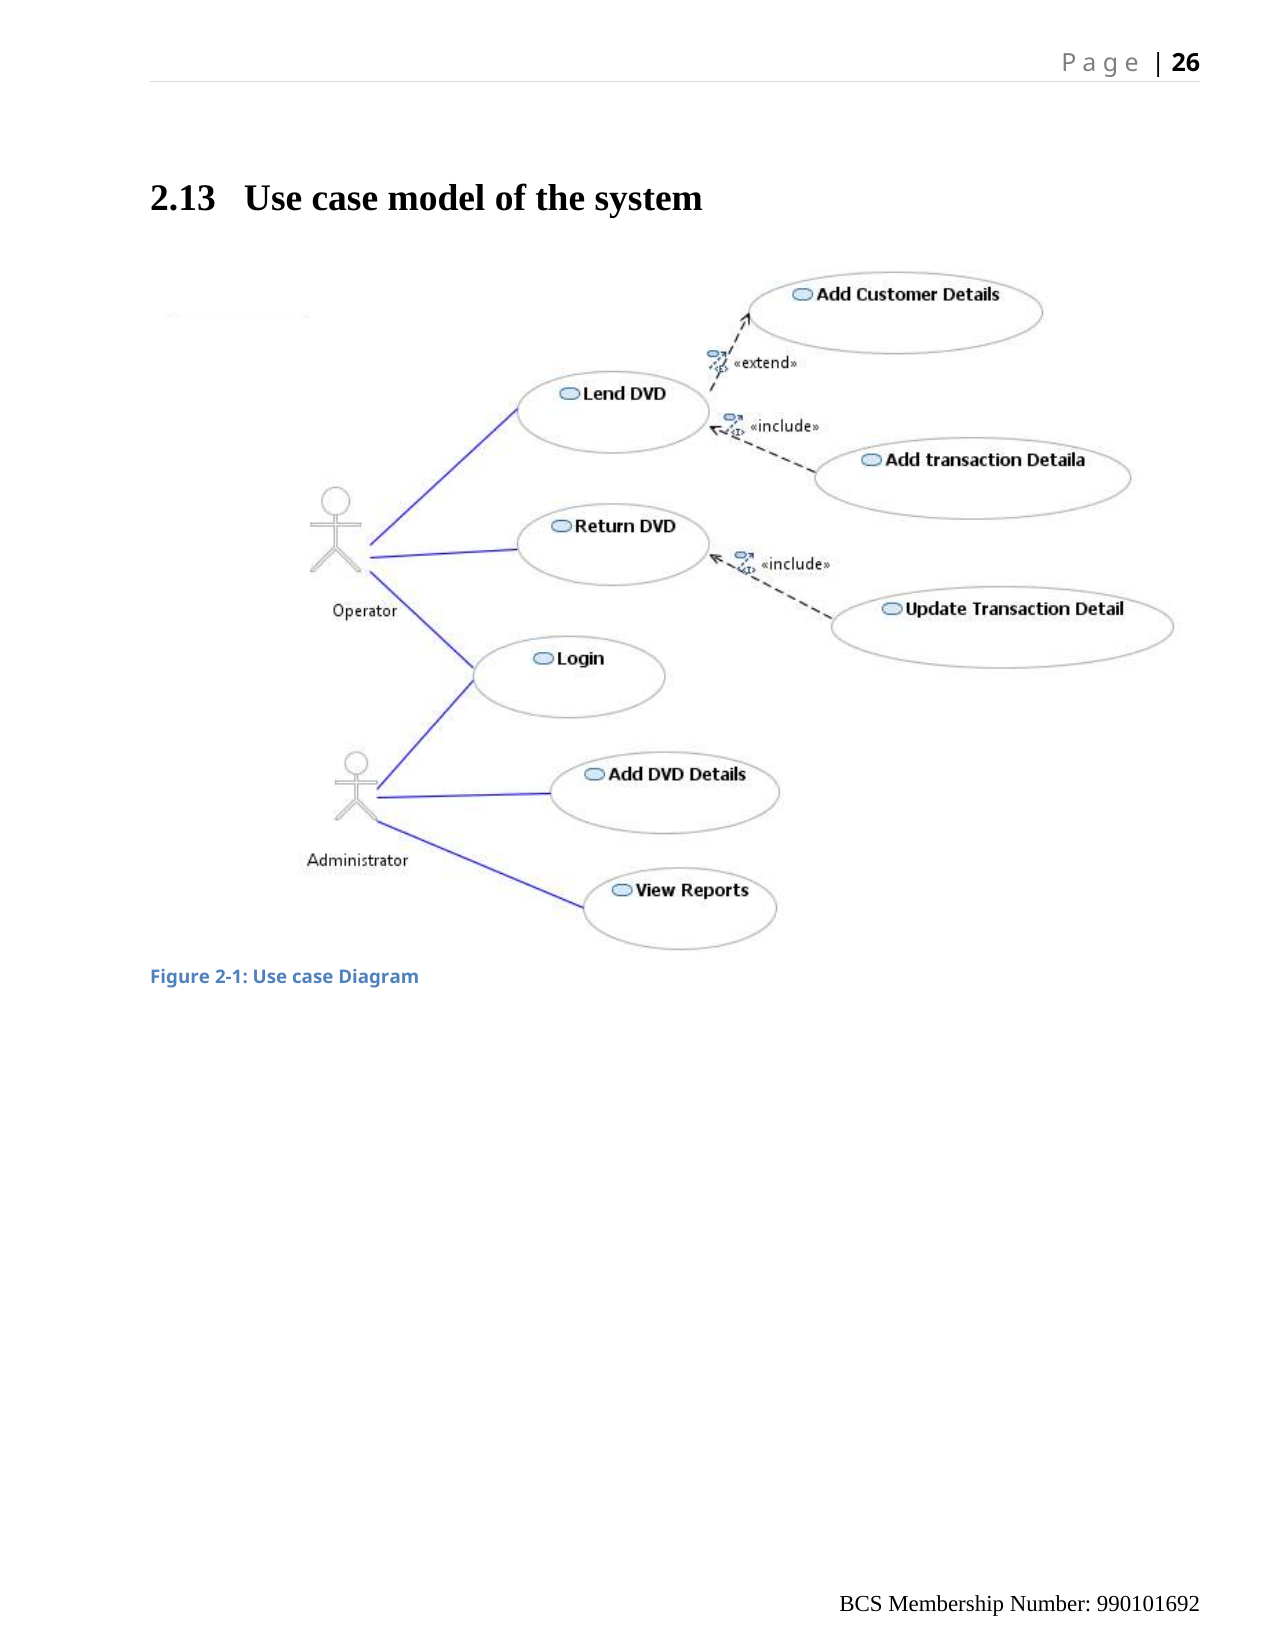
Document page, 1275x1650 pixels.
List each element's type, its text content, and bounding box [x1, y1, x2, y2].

picture [156, 258, 1188, 964]
subtitle Use case model of the system [150, 175, 1200, 218]
